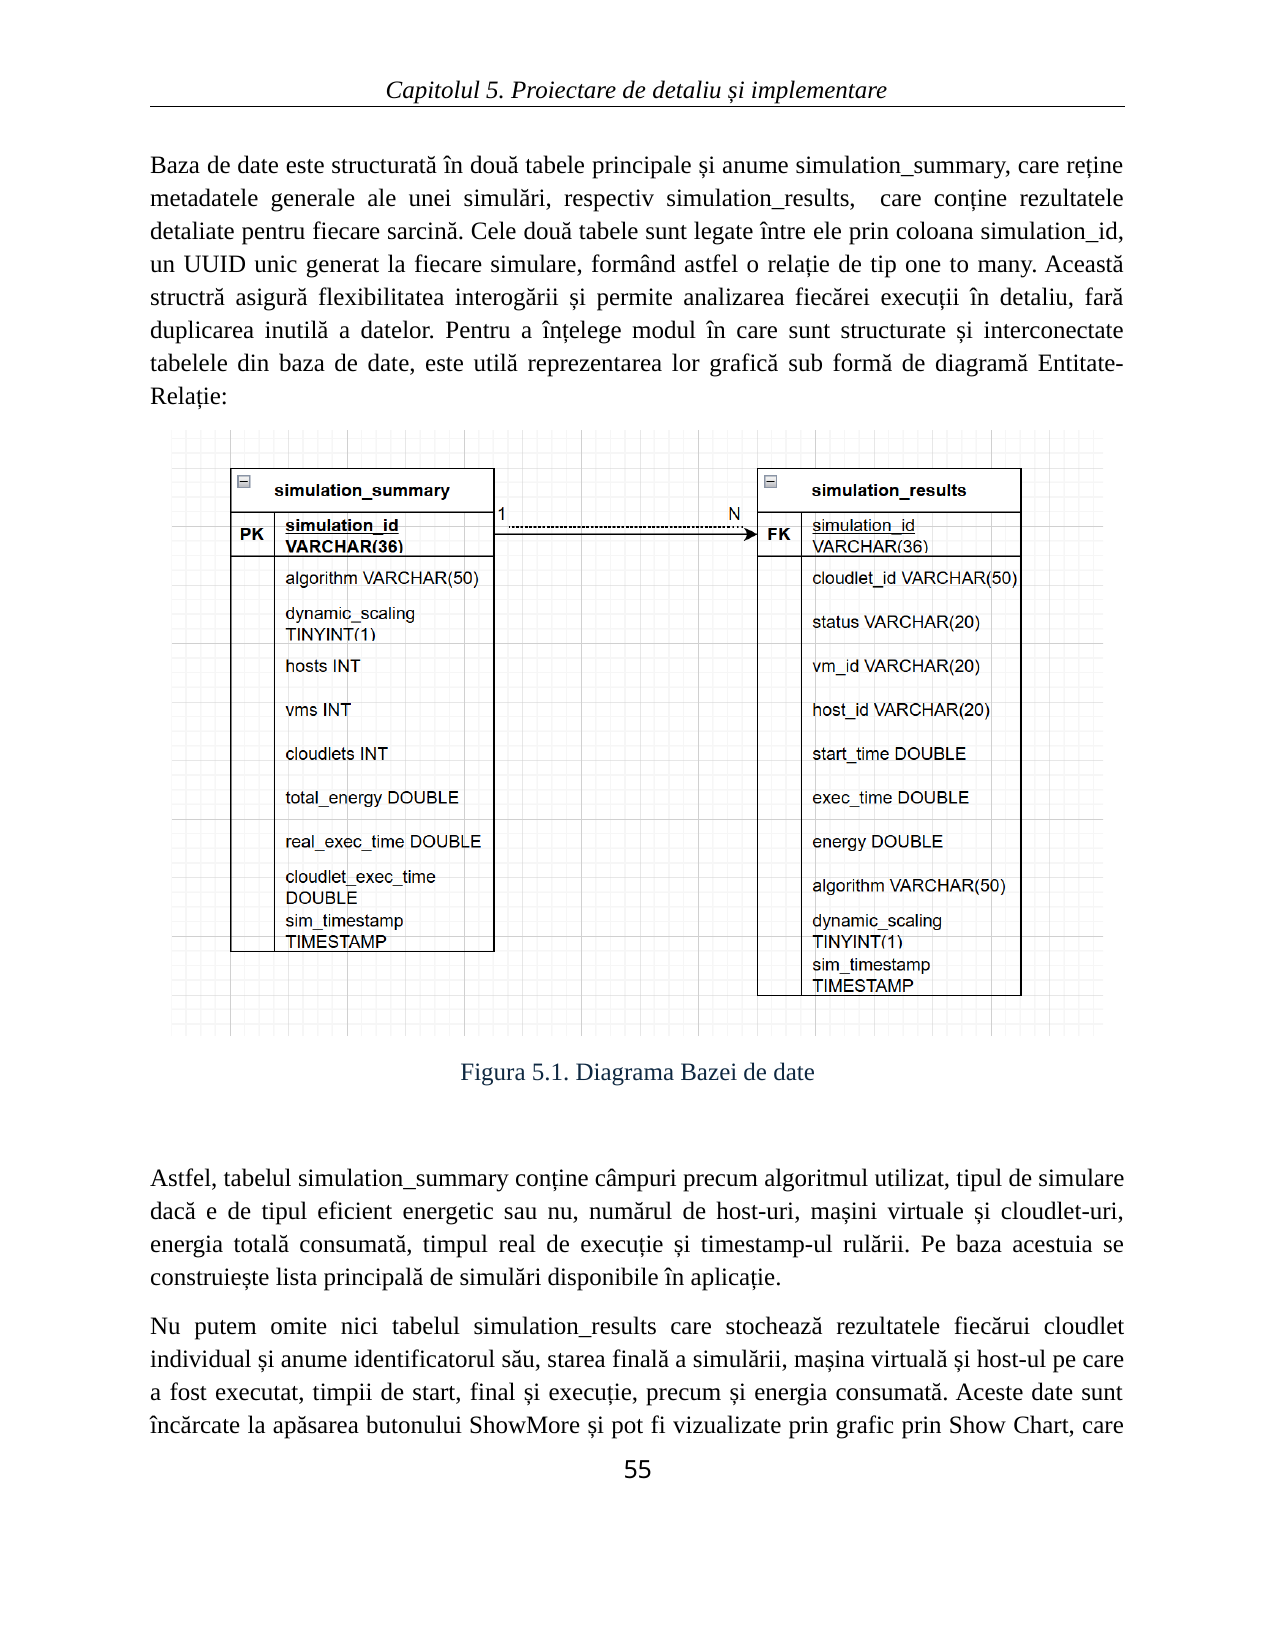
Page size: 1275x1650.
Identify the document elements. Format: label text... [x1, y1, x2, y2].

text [150, 1311, 1125, 1439]
text Figura 5.1. Diagrama Bazei de date [150, 1057, 1125, 1086]
text Baza de date este structurată în două tabele principale și anume simulation_summary, care reține metadatele generale ale unei simulări, respectiv simulation_results, care conține rezultatele detaliate pentru fiecare sarcină. Cele două tabele sunt legate între ele prin coloana simulation_id, un UUID unic generat la fiecare simulare, formând astfel o relație de tip one to many. Această structră asigură flexibilitatea interogării și permite analizarea fiecărei execuții în detaliu, fară duplicarea inutilă a datelor. Pentru a înțelege modul în care sunt structurate și interconectate tabelele din baza de date, este utilă reprezentarea lor grafică sub formă de diagramă Entitate-Relație: [150, 150, 1125, 410]
text Astfel, tabelul simulation_summary conține câmpuri precum algoritmul utilizat, tipul de simulare dacă e de tipul eficient energetic sau nu, numărul de host-uri, mașini virtuale și cloudlet-uri, energia totală consumată, timpul real de execuție și timestamp-ul rulării. Pe baza acestuia se construiește lista principală de simulări disponibile în aplicație. [150, 1163, 1125, 1291]
picture [171, 430, 1104, 1036]
